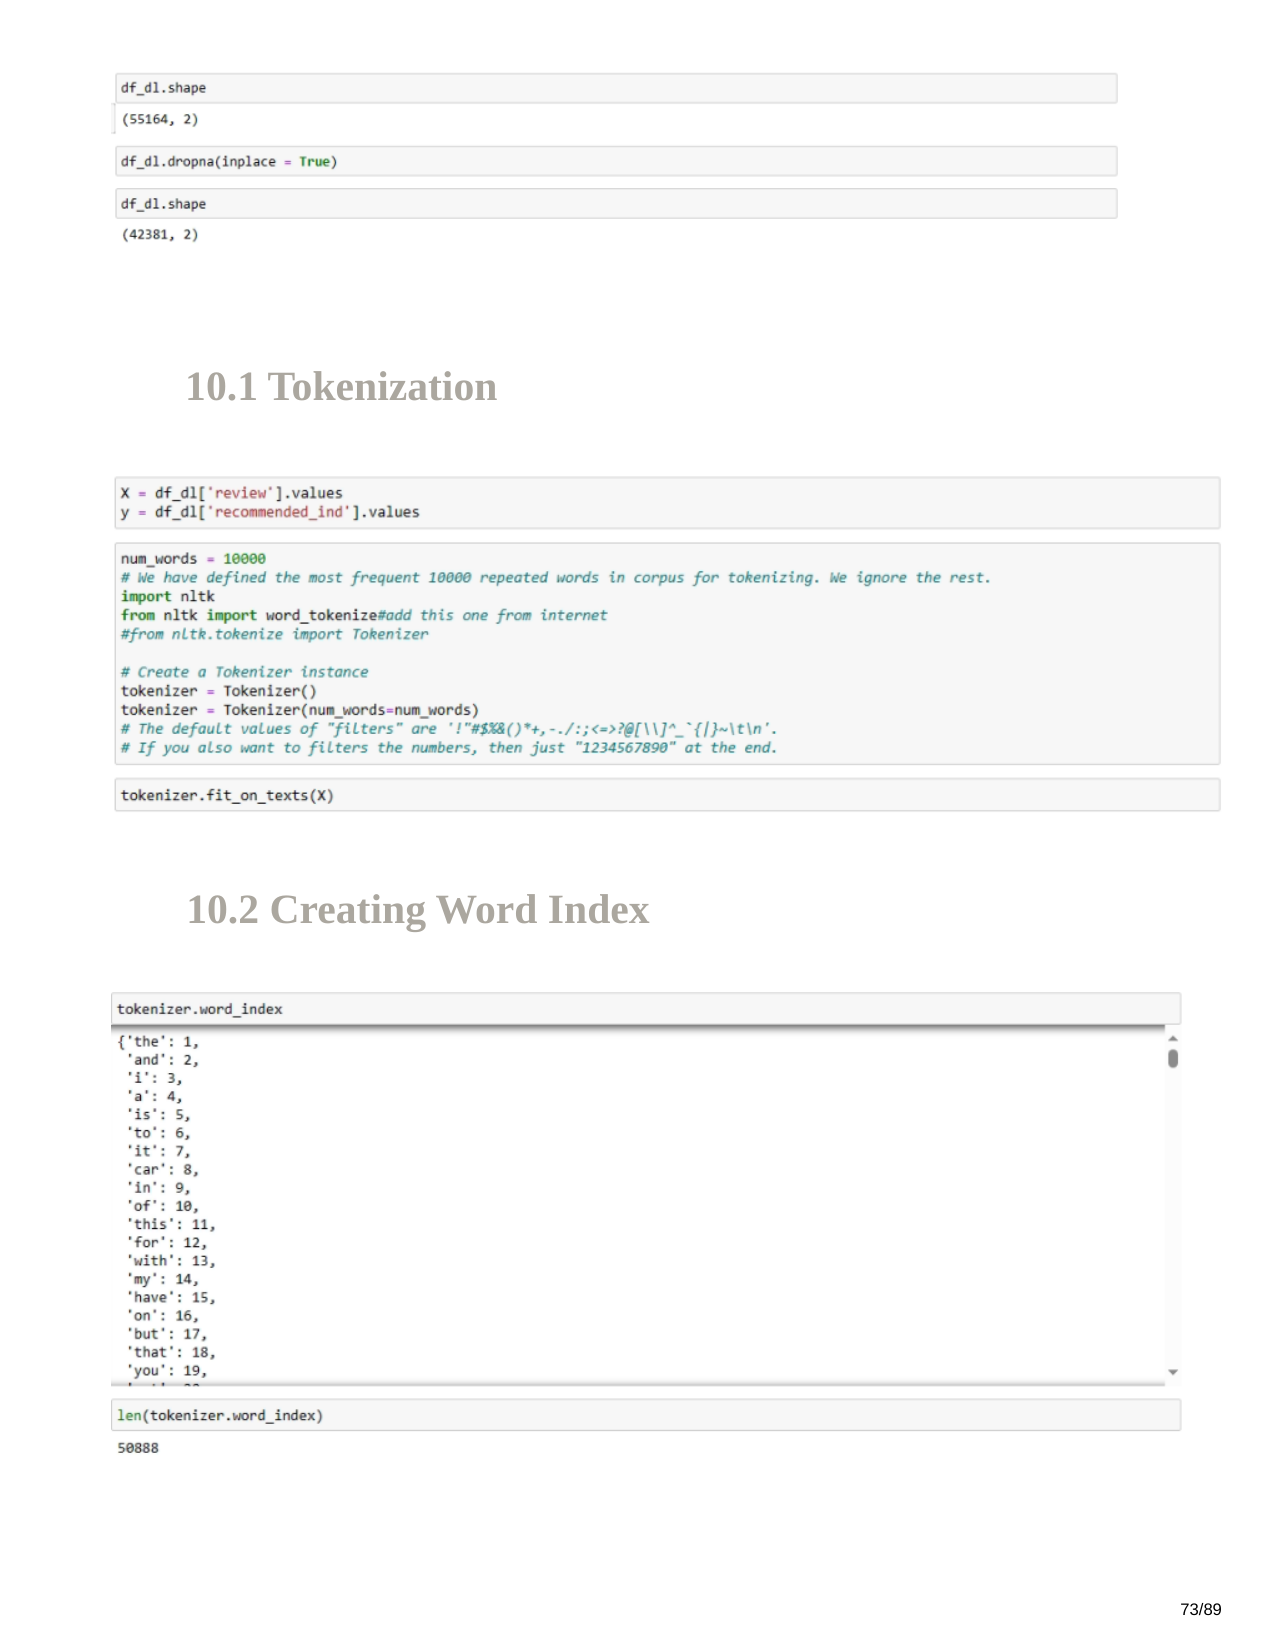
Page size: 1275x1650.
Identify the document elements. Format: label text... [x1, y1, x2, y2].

subtitle 10.1 Tokenization [185, 361, 1188, 409]
picture [111, 991, 1189, 1459]
subtitle 10.2 Creating Word Index [186, 885, 1188, 933]
picture [111, 70, 1127, 245]
picture [111, 475, 1226, 819]
